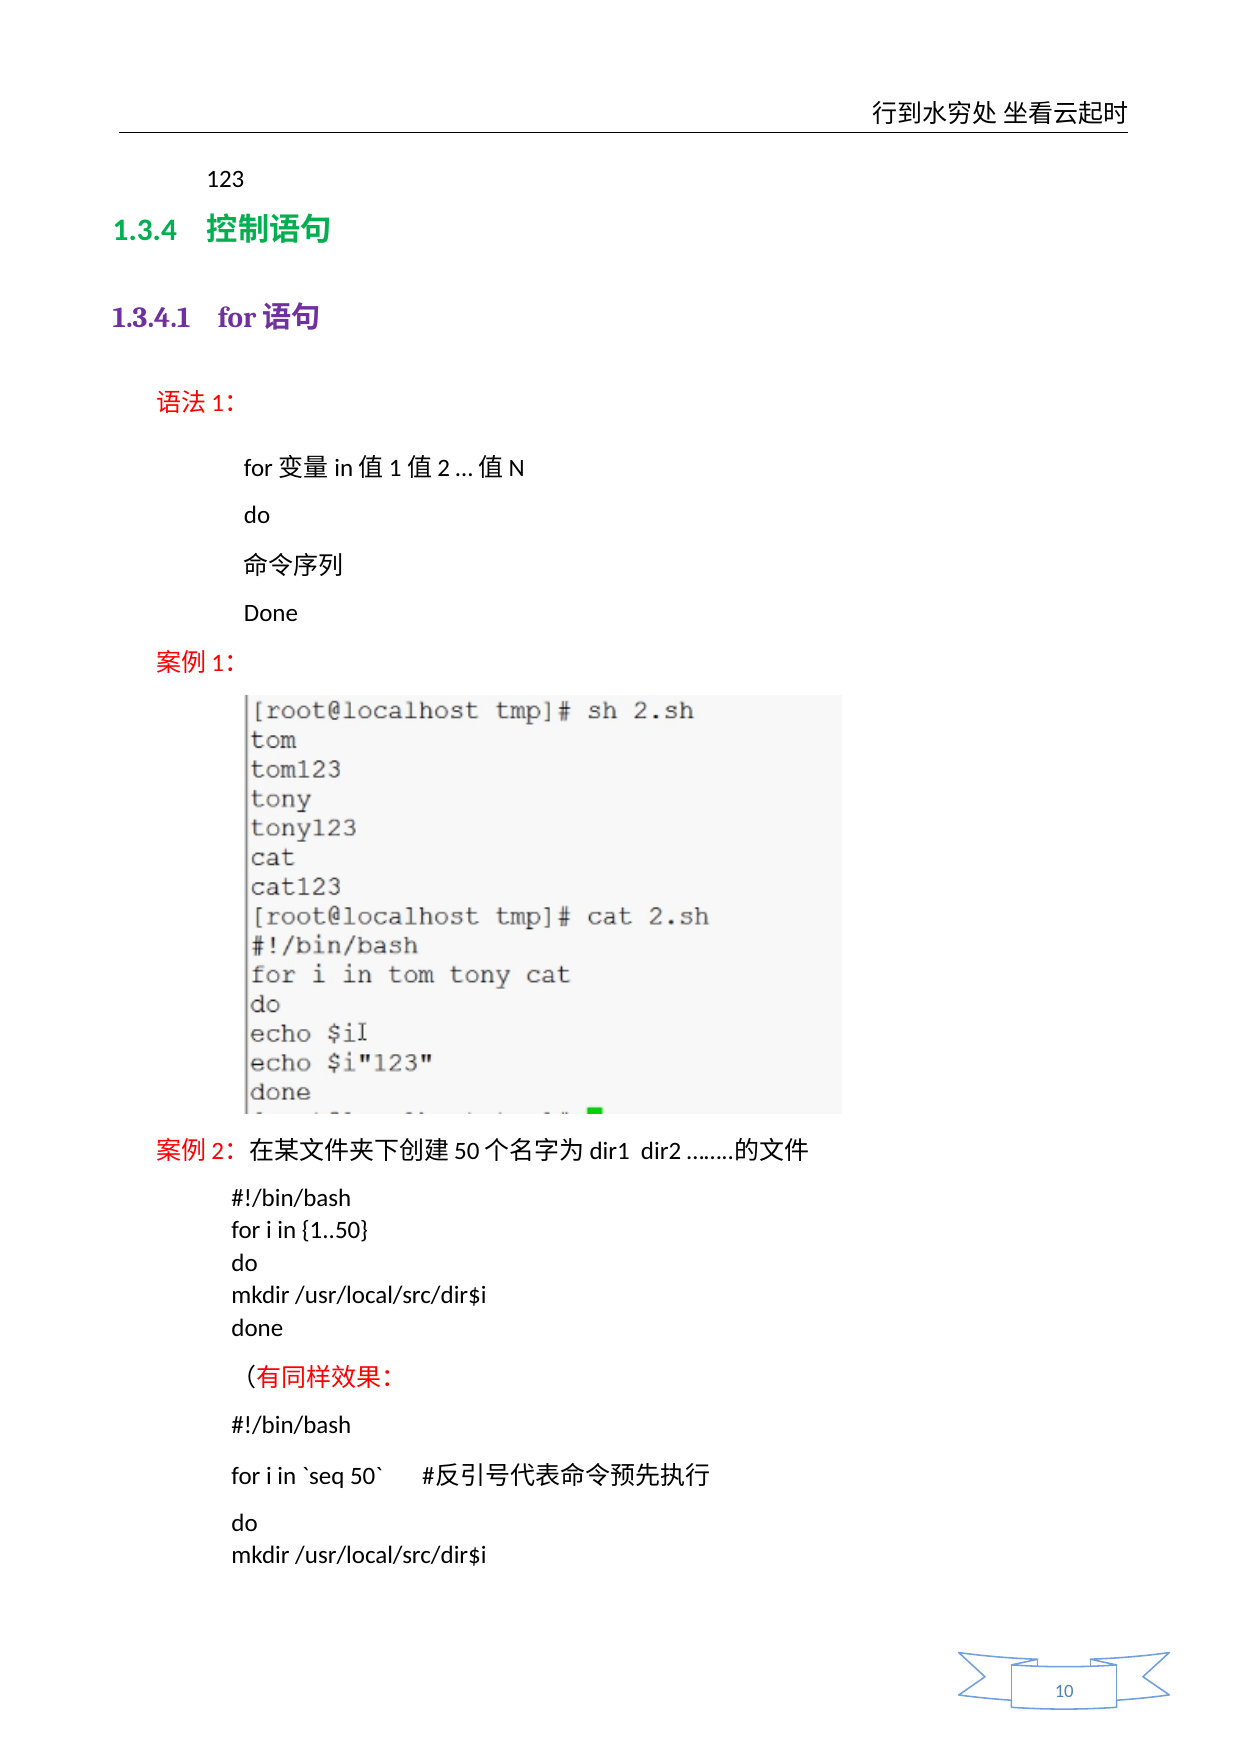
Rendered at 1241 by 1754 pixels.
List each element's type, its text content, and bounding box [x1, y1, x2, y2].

subtitle 控制语句 [112, 194, 1128, 259]
text #!/bin/bash [187, 1181, 1128, 1213]
text mkdir /usr/local/src/dir$i [231, 1278, 1128, 1311]
text for 变量 in 值1 值2 … 值N [156, 433, 1128, 498]
text done [231, 1311, 1128, 1343]
text 123 [206, 162, 1128, 194]
text （有同样效果： [231, 1343, 1128, 1408]
text for i in {1..50} [231, 1213, 1128, 1246]
text Done [156, 596, 1128, 628]
text do [231, 1246, 1128, 1278]
picture [243, 695, 843, 1114]
subtitle for语句 [112, 282, 1128, 347]
text #!/bin/bash [231, 1408, 1128, 1441]
text mkdir /usr/local/src/dir$i [231, 1538, 1128, 1571]
text 案例1： [156, 628, 1128, 693]
text 案例2：在某文件夹下创建50个名字为dir1 dir2 ……..的文件 [156, 1116, 1128, 1181]
text 语法1： [156, 368, 1128, 433]
text 命令序列 [156, 531, 1128, 596]
text for i in `seq 50` #反引号代表命令预先执行 [231, 1441, 1128, 1506]
text do [156, 498, 1128, 531]
text do [231, 1506, 1128, 1538]
